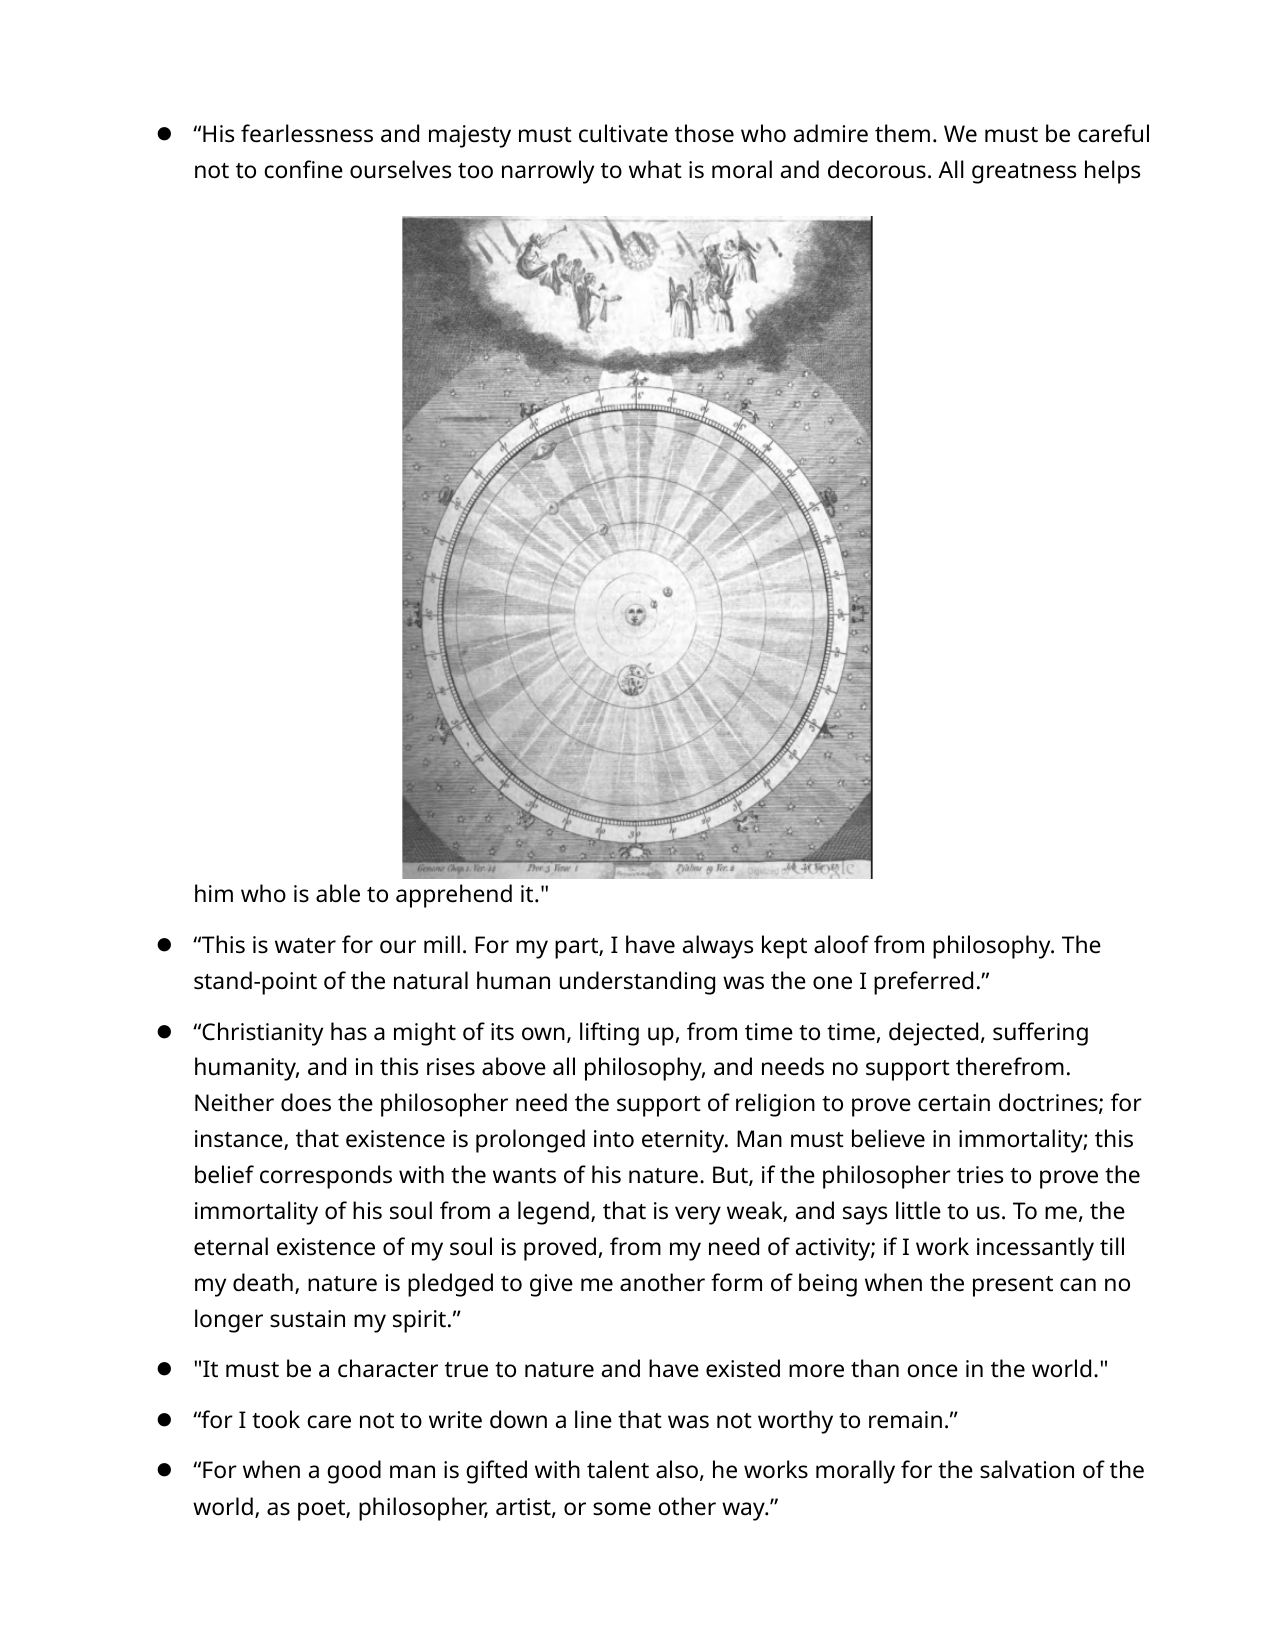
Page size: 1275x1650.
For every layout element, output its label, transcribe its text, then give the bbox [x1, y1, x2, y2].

list “For when a good man is gifted with talent also, he works morally for the salvation of the world, as poet, philosopher, artist, or some other way.” [156, 1454, 1157, 1522]
list “for I took care not to write down a line that was not worthy to remain.” [156, 1404, 1157, 1435]
list "It must be a character true to nature and have existed more than once in the world." [156, 1353, 1157, 1385]
picture [402, 216, 873, 879]
list “Christianity has a might of its own, lifting up, from time to time, dejected, suffering humanity, and in this rises above all philosophy, and needs no support therefrom. Neither does the philosopher need the support of religion to prove certain doctrines; for instance, that existence is prolonged into eternity. Man must believe in immortality; this belief corresponds with the wants of his nature. But, if the philosopher tries to prove the immortality of his soul from a legend, that is very weak, and says little to us. To me, the eternal existence of my soul is proved, from my need of activity; if I work incessantly till my death, nature is pledged to give me another form of being when the present can no longer sustain my spirit.” [156, 1015, 1157, 1334]
list “This is water for our mill. For my part, I have always kept aloof from philosophy. The stand-point of the natural human understanding was the one I preferred.” [156, 929, 1157, 996]
